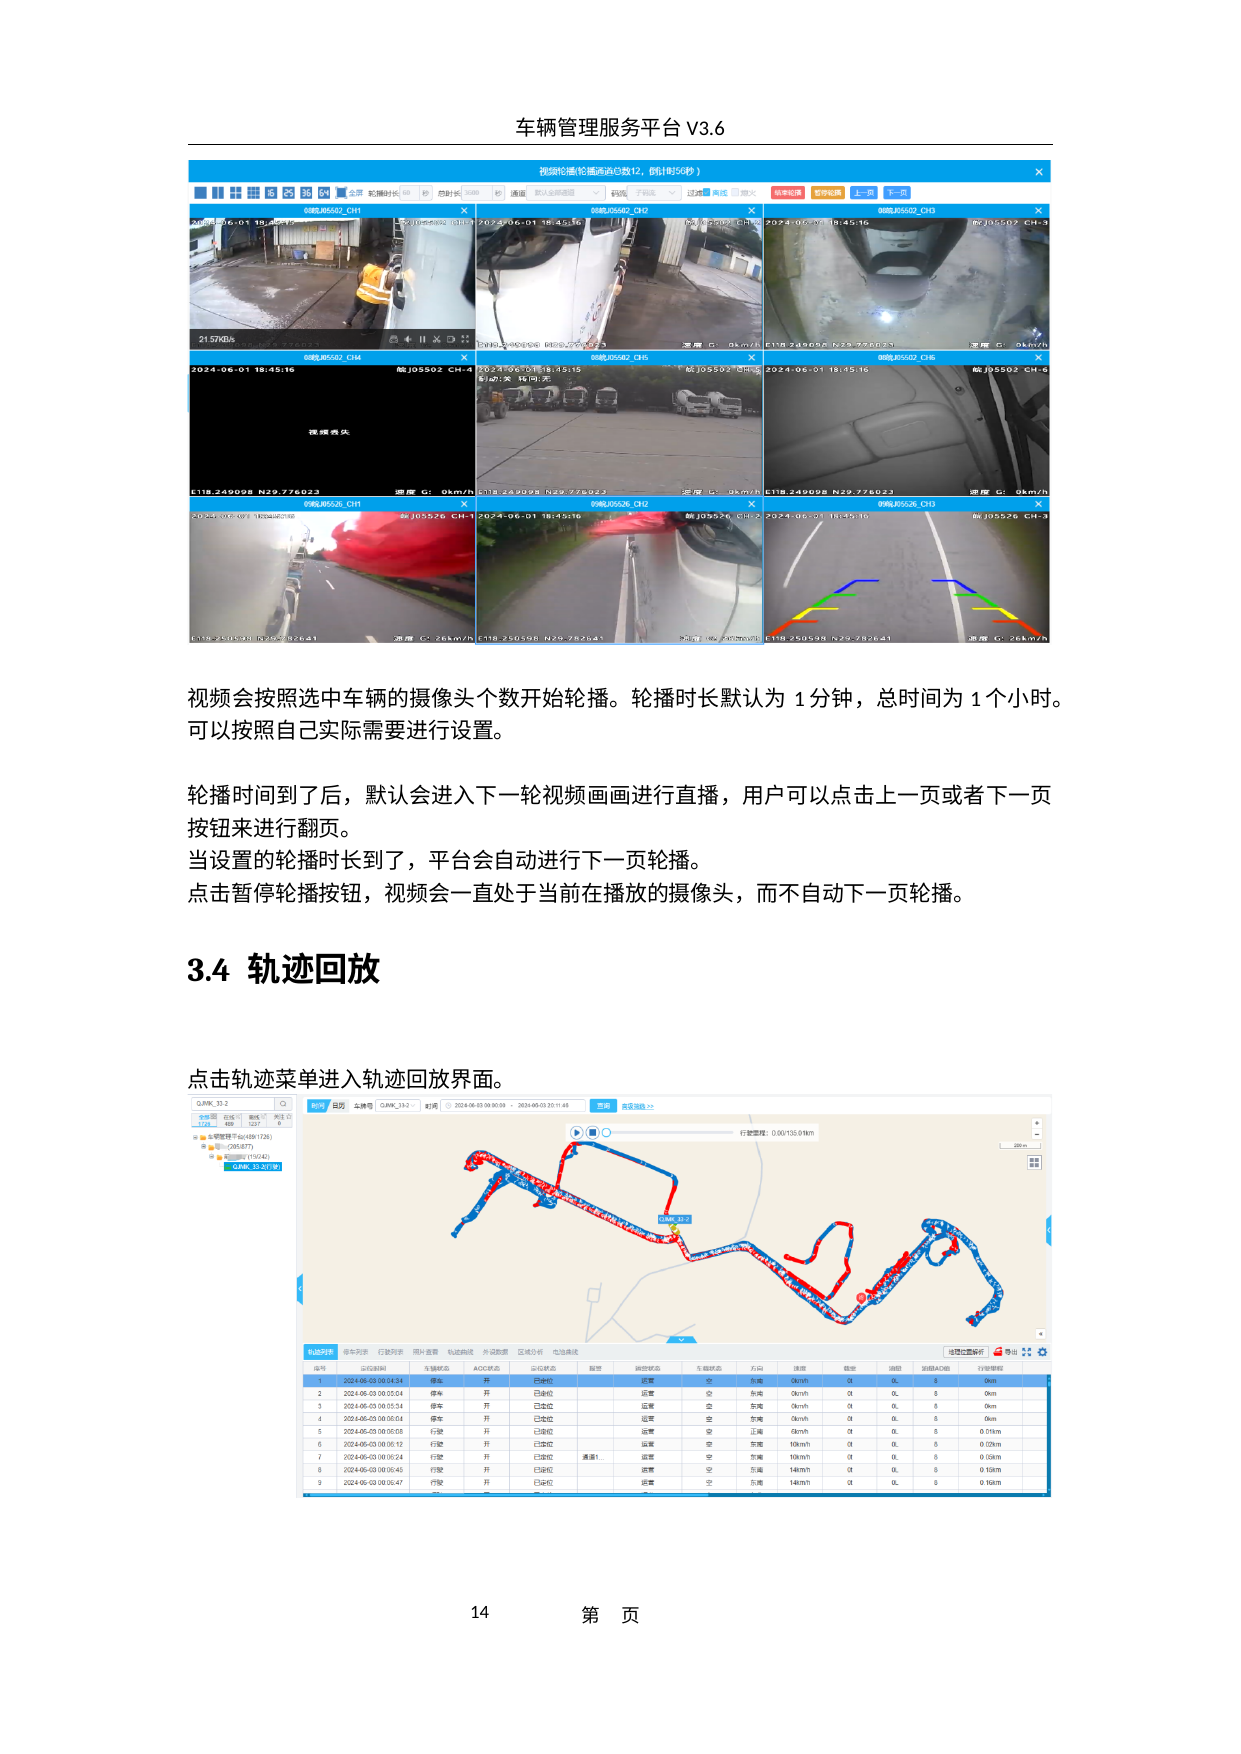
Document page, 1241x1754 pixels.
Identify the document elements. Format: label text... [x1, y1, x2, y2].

text 点击暂停轮播按钮，视频会一直处于当前在播放的摄像头，而不自动下一页轮播。 [187, 875, 1053, 908]
text 视频会按照选中车辆的摄像头个数开始轮播。轮播时长默认为1分钟，总时间为1个小时。可以按照自己实际需要进行设置。 [187, 680, 1053, 745]
picture [187, 1094, 1053, 1498]
picture [565, 168, 576, 174]
text 轮播时间到了后，默认会进入下一轮视频画画进行直播，用户可以点击上一页或者下一页按钮来进行翻页。 [187, 778, 1053, 843]
picture [682, 168, 693, 173]
picture [541, 168, 564, 175]
text 点击轨迹菜单进入轨迹回放界面。 [187, 1062, 1053, 1094]
picture [187, 160, 1052, 645]
picture [650, 168, 660, 174]
text 当设置的轮播时长到了，平台会自动进行下一页轮播。 [187, 843, 1053, 875]
subtitle 轨迹回放 [187, 935, 1053, 1000]
picture [585, 168, 630, 175]
